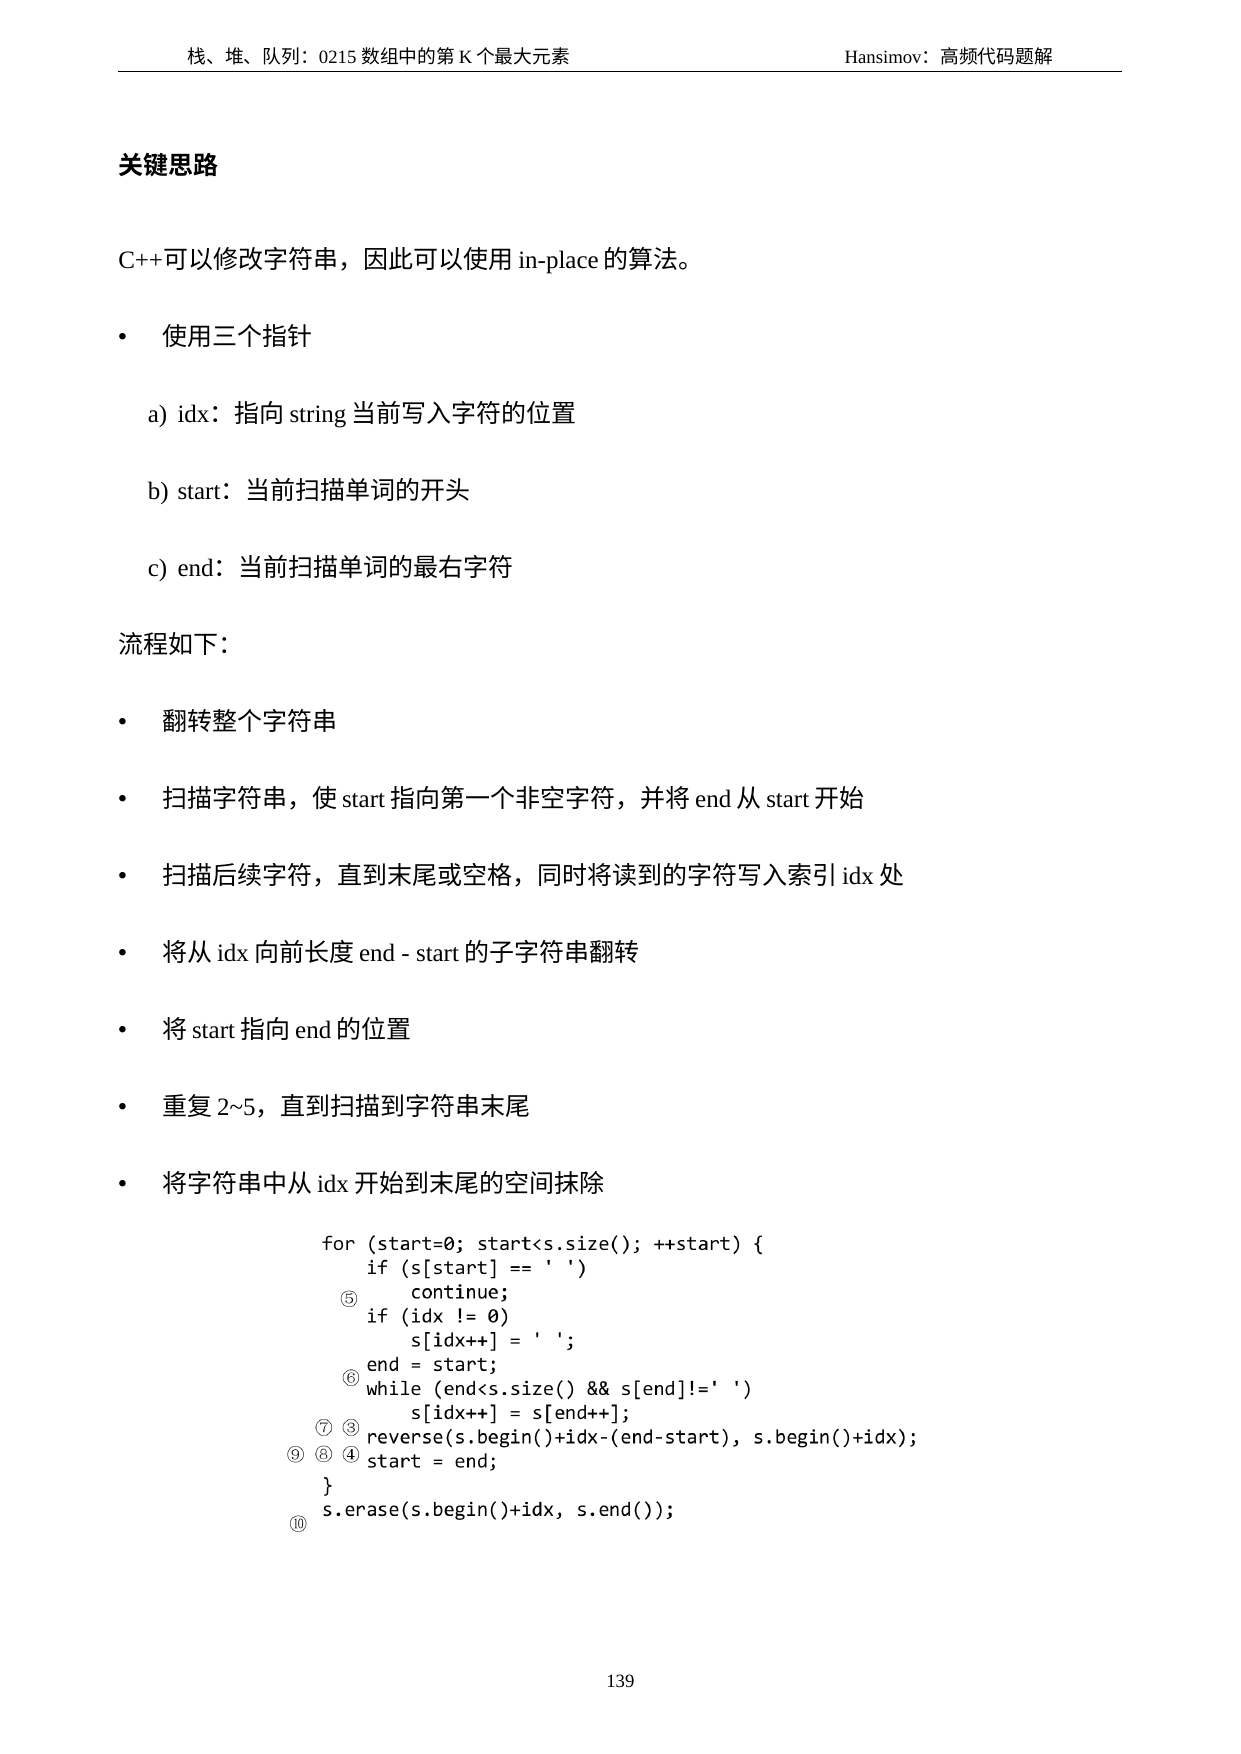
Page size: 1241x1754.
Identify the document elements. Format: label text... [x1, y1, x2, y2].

subtitle 关键思路 [118, 130, 1097, 198]
list 扫描字符串，使start指向第一个非空字符，并将end从start开始 [118, 763, 1122, 831]
list 将从idx向前长度end - start的子字符串翻转 [118, 917, 1122, 984]
list 将字符串中从idx开始到末尾的空间抹除 [118, 1148, 1122, 1216]
list 扫描后续字符，直到末尾或空格，同时将读到的字符写入索引idx处 [118, 840, 1122, 908]
text C++可以修改字符串，因此可以使用in-place的算法。 [118, 224, 1122, 292]
list end：当前扫描单词的最右字符 [148, 532, 1122, 600]
list idx：指向string当前写入字符的位置 [148, 378, 1122, 446]
text 使用三个指针 [118, 301, 1122, 369]
list start：当前扫描单词的开头 [148, 455, 1122, 523]
list 重复2~5，直到扫描到字符串末尾 [118, 1071, 1122, 1138]
list 将start指向end的位置 [118, 994, 1122, 1062]
picture [265, 1224, 975, 1544]
list 翻转整个字符串 [118, 686, 1122, 754]
text 流程如下： [118, 609, 1122, 677]
